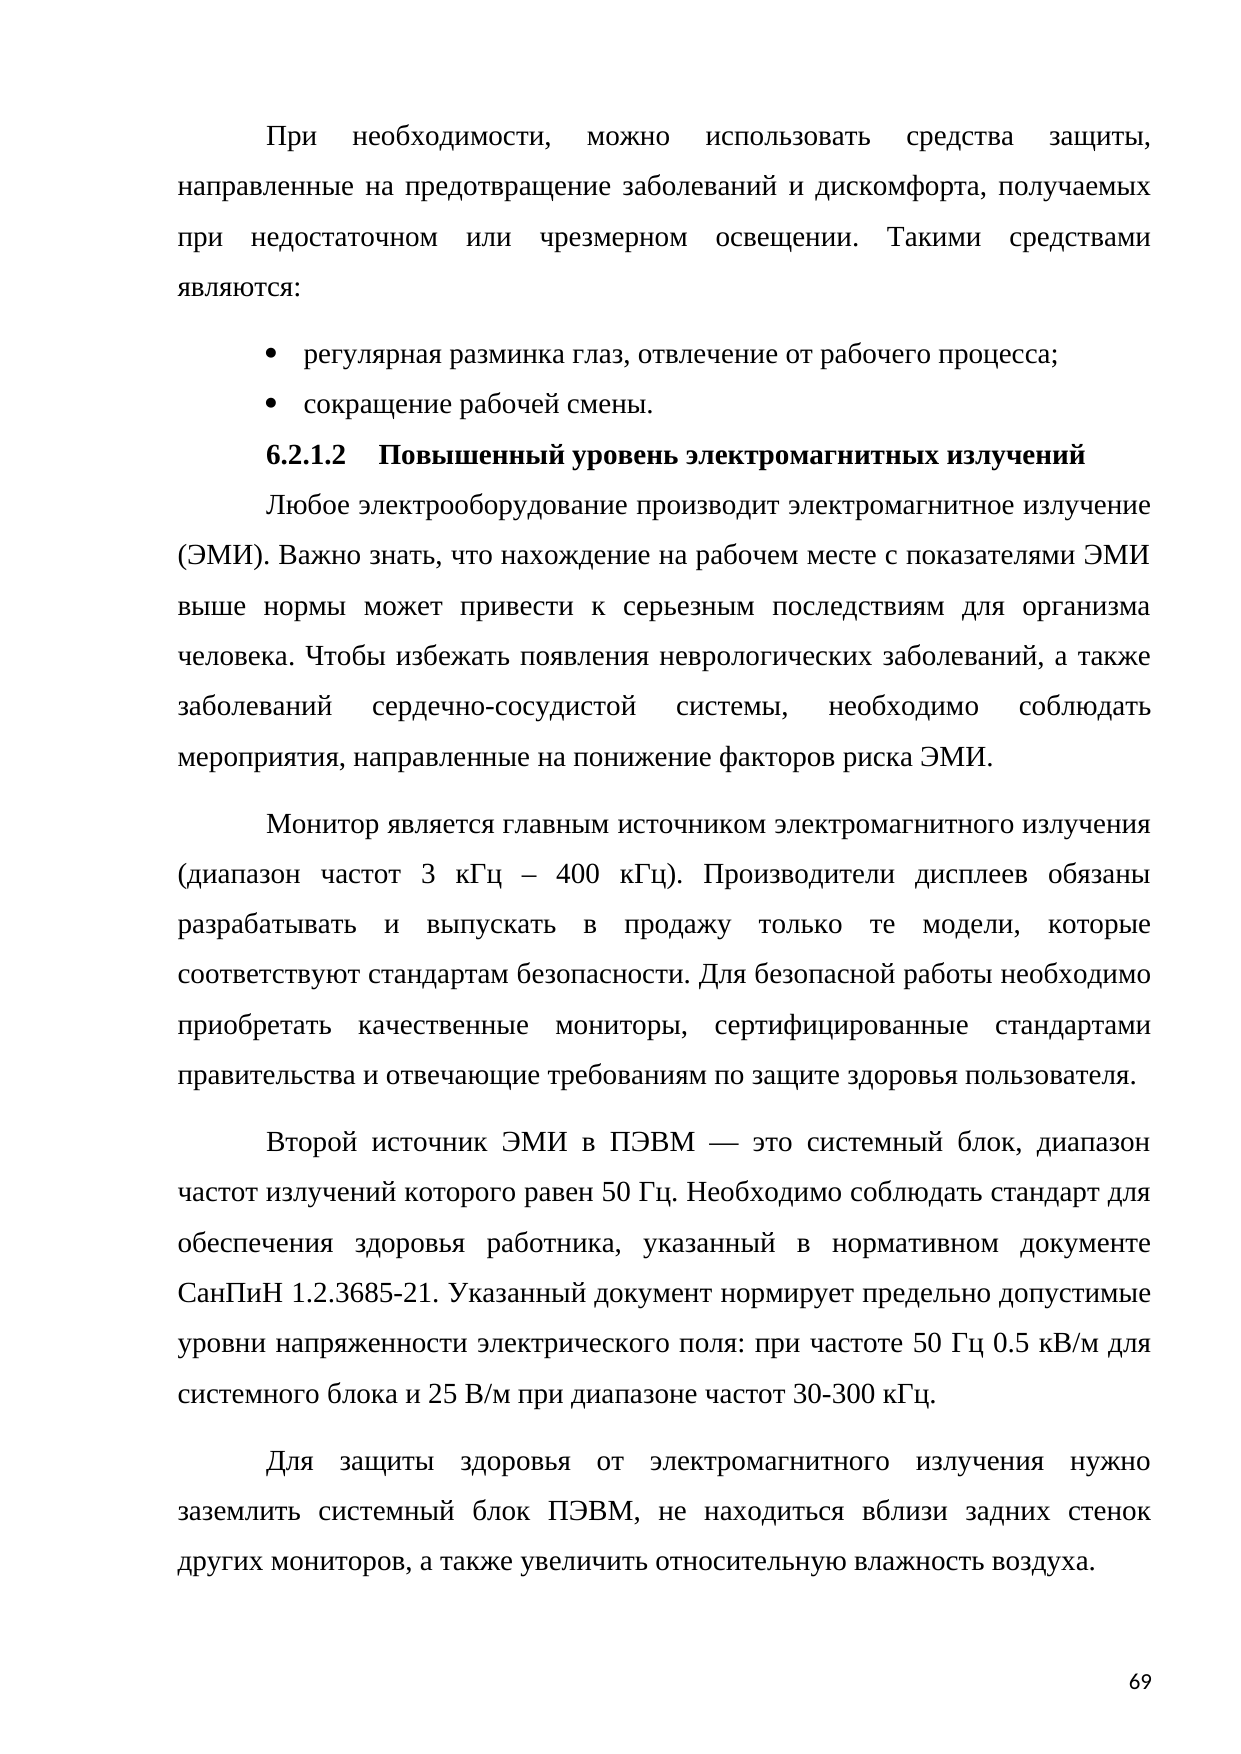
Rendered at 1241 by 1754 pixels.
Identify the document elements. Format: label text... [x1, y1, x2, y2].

list Повышенный уровень электромагнитных излучений [266, 437, 1152, 470]
text Второй источник ЭМИ в ПЭВМ — это системный блок, диапазон частот излучений которого равен 50 Гц. Необходимо соблюдать стандарт для обеспечения здоровья работника, указанный в нормативном документе СанПиН 1.2.3685-21. Указанный документ нормирует предельно допустимые уровни напряженности электрического поля: при частоте 50 Гц 0.5 кВ/м для системного блока и 25 В/м при диапазоне частот 30-300 кГц. [177, 1124, 1152, 1409]
text Монитор является главным источником электромагнитного излучения (диапазон частот 3 кГц – 400 кГц). Производители дисплеев обязаны разрабатывать и выпускать в продажу только те модели, которые соответствуют стандартам безопасности. Для безопасной работы необходимо приобретать качественные мониторы, сертифицированные стандартами правительства и отвечающие требованиям по защите здоровья пользователя. [177, 806, 1152, 1091]
text Любое электрооборудование производит электромагнитное излучение (ЭМИ). Важно знать, что нахождение на рабочем месте с показателями ЭМИ выше нормы может привести к серьезным последствиям для организма человека. Чтобы избежать появления неврологических заболеваний, а также заболеваний сердечно-сосудистой системы, необходимо соблюдать мероприятия, направленные на понижение факторов риска ЭМИ. [177, 487, 1152, 772]
list регулярная разминка глаз, отвлечение от рабочего процесса; [266, 336, 1152, 370]
list сокращение рабочей смены. [266, 386, 1152, 420]
text Для защиты здоровья от электромагнитного излучения нужно заземлить системный блок ПЭВМ, не находиться вблизи задних стенок других мониторов, а также увеличить относительную влажность воздуха. [177, 1443, 1152, 1577]
text При необходимости, можно использовать средства защиты, направленные на предотвращение заболеваний и дискомфорта, получаемых при недостаточном или чрезмерном освещении. Такими средствами являются: [177, 118, 1152, 303]
